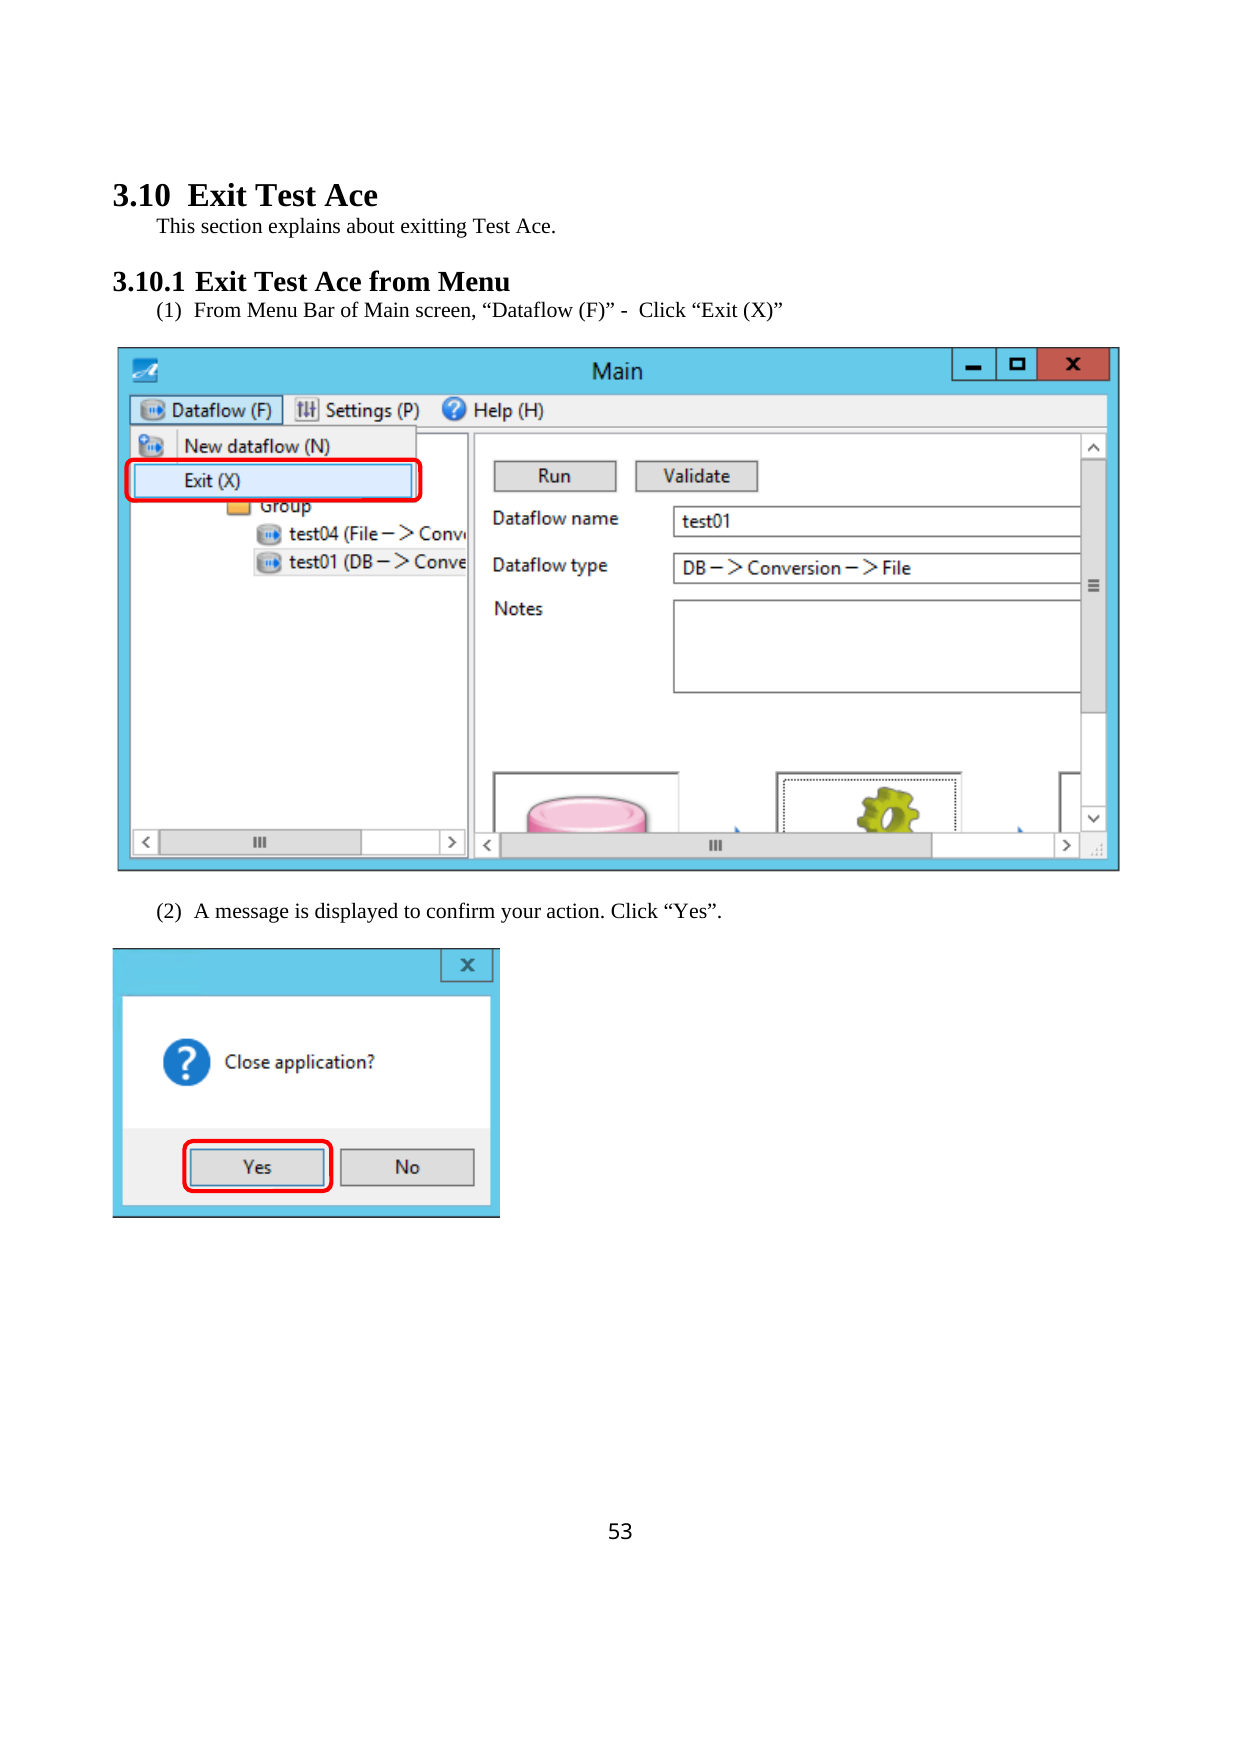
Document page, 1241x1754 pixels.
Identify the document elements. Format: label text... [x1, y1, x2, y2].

list A message is displayed to confirm your action. Click “Yes”. [156, 898, 1128, 923]
picture [112, 948, 500, 1218]
list From Menu Bar of Main screen, “Dataflow (F)” - Click “Exit (X)” [156, 297, 1128, 323]
subtitle Exit Test Ace from Menu [112, 264, 1128, 297]
subtitle Exit Test Ace [112, 175, 1128, 213]
picture [117, 347, 1123, 873]
text This section explains about exitting Test Ace. [156, 213, 1128, 239]
